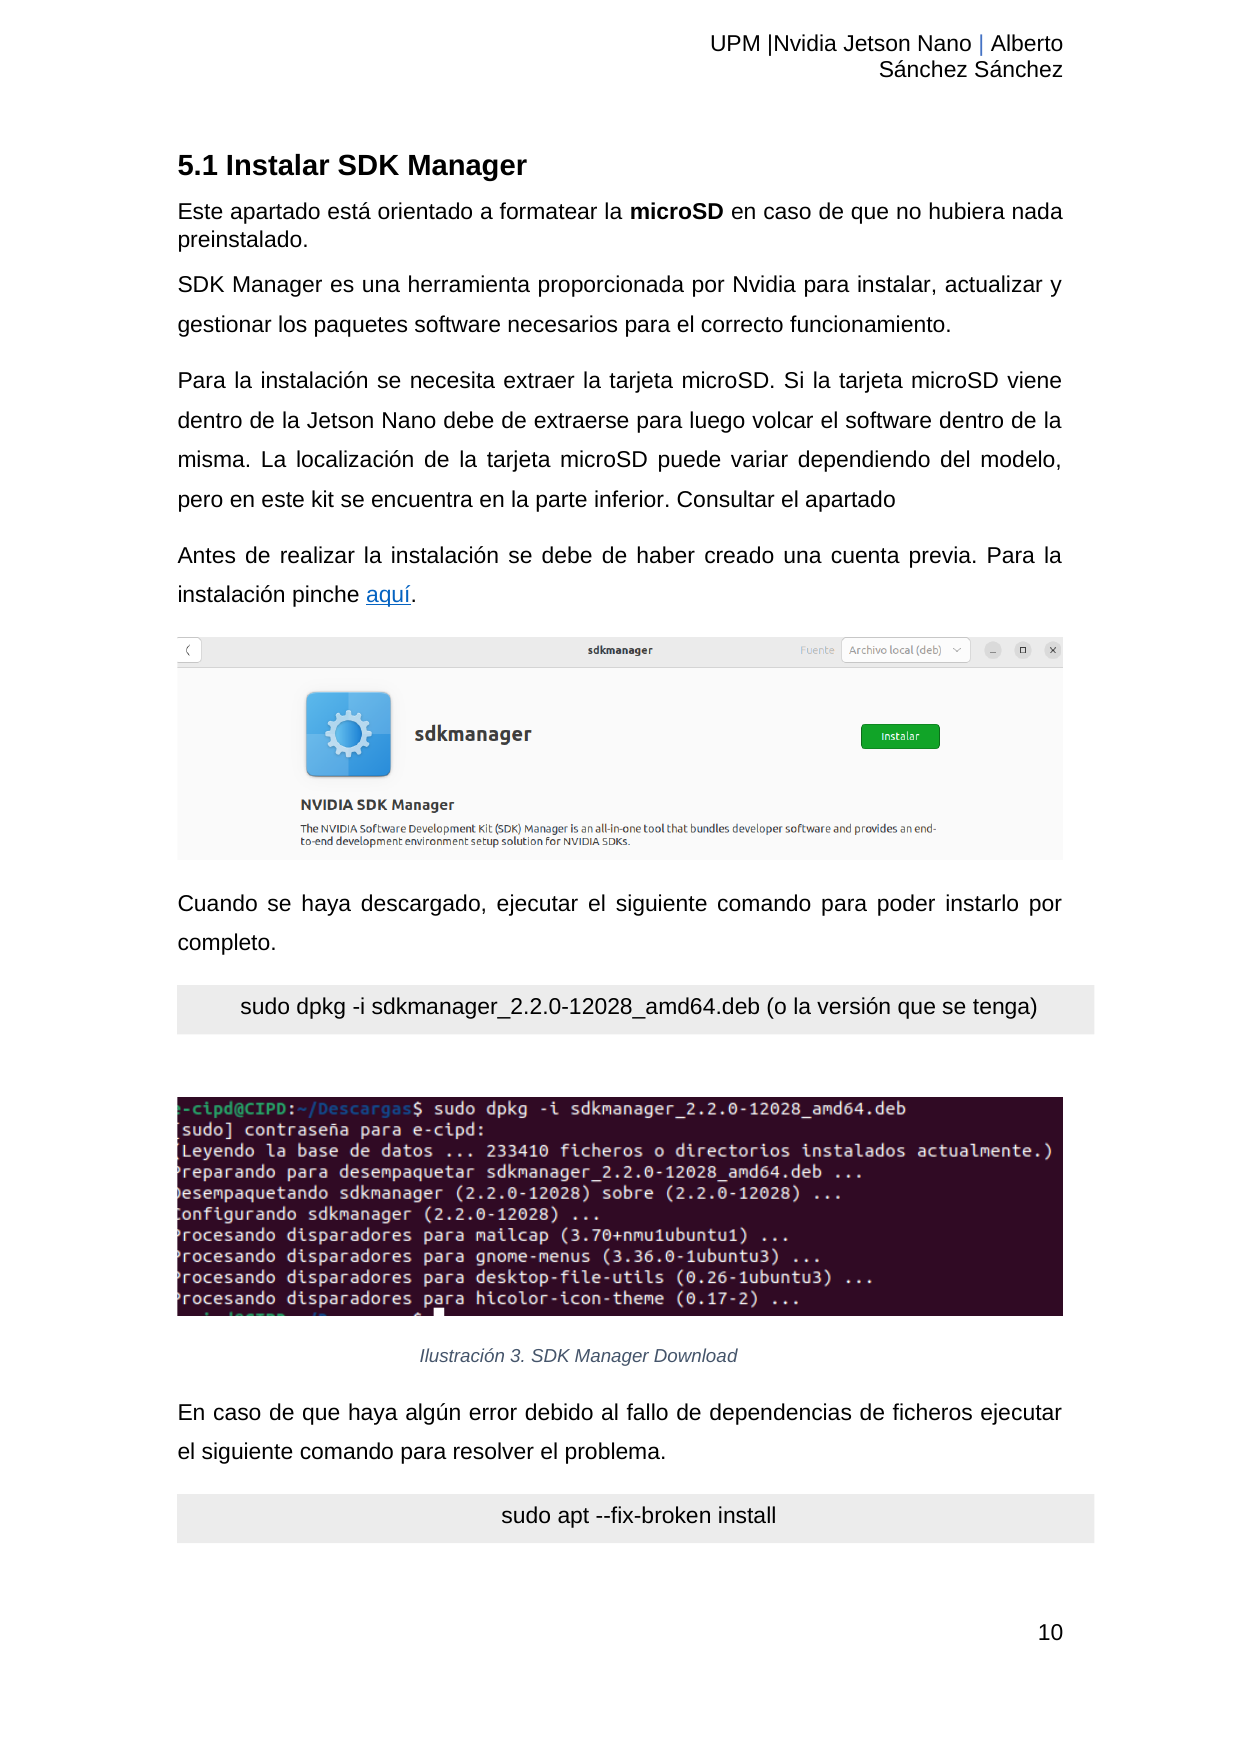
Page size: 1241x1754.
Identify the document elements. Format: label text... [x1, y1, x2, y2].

picture [177, 1097, 1063, 1316]
text Para la instalación se necesita extraer la tarjeta microSD. Si la tarjeta microSD viene dentro de la Jetson Nano debe de extraerse para luego volcar el software dentro de la misma. La localización de la tarjeta microSD puede variar dependiendo del modelo, pero en este kit se encuentra en la parte inferior. Consultar el apartado [177, 367, 1063, 512]
text Cuando se haya descargado, ejecutar el siguiente comando para poder instarlo por completo. [177, 890, 1063, 956]
text Antes de realizar la instalación se debe de haber creado una cuenta previa. Para la instalación pinche aquí. [177, 542, 1063, 607]
text En caso de que haya algún error debido al fallo de dependencias de ficheros ejecutar el siguiente comando para resolver el problema. [177, 1398, 1063, 1464]
picture [177, 637, 1063, 860]
text Este apartado está orientado a formatear la microSD en caso de que no hubiera nada preinstalado. [177, 198, 1063, 253]
subtitle 5.1 Instalar SDK Manager [177, 148, 1063, 181]
text SDK Manager es una herramienta proporcionada por Nvidia para instalar, actualizar y gestionar los paquetes software necesarios para el correcto funcionamiento. [177, 271, 1063, 337]
